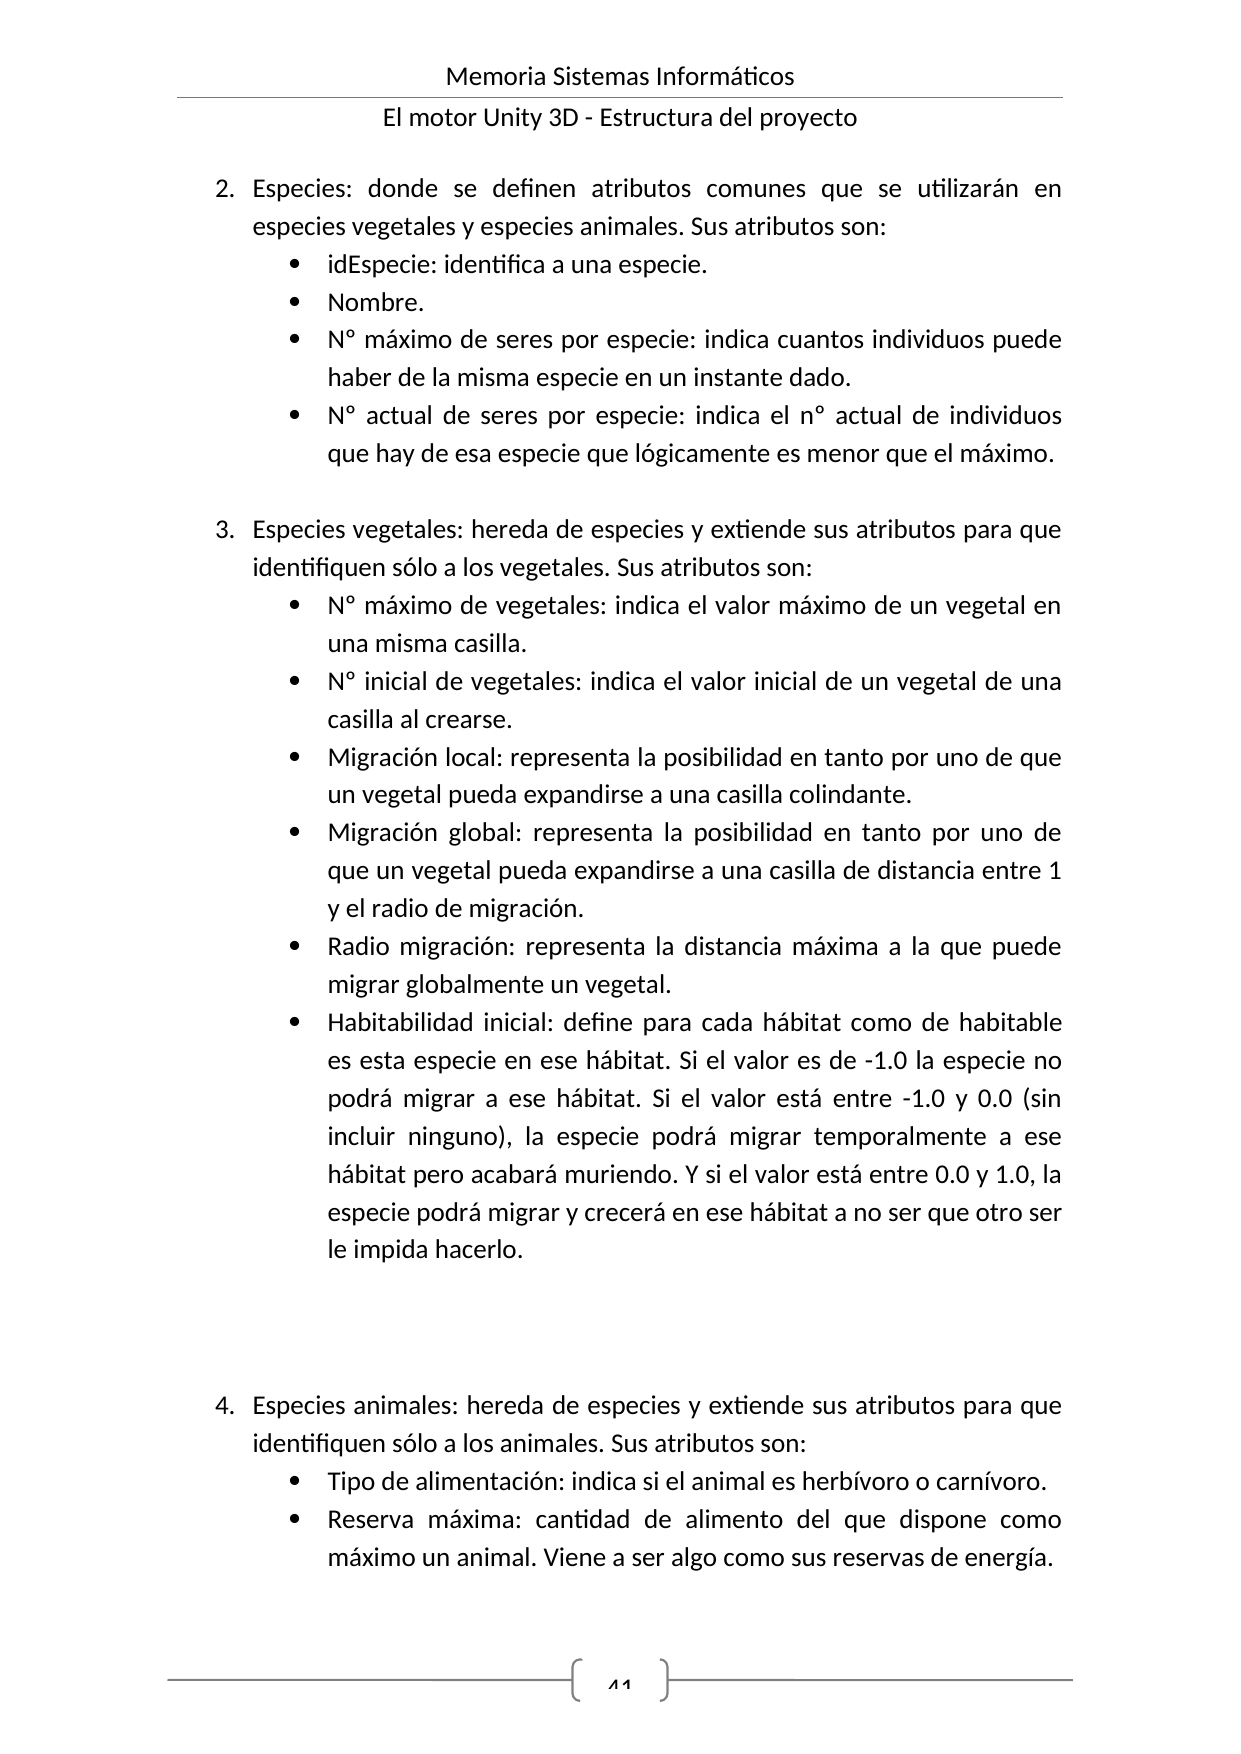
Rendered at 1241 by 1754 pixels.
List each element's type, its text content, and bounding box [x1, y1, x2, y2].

list Migración local: representa la posibilidad en tanto por uno de que un vegetal pueda expandirse a una casilla colindante. [290, 740, 1063, 811]
list Especies: donde se definen atributos comunes que se utilizarán en especies vegetales y especies animales. Sus atributos son: [215, 171, 1063, 242]
list Especies vegetales: hereda de especies y extiende sus atributos para que identifiquen sólo a los vegetales. Sus atributos son: [215, 512, 1063, 583]
list Migración global: representa la posibilidad en tanto por uno de que un vegetal pueda expandirse a una casilla de distancia entre 1 y el radio de migración. [290, 816, 1063, 924]
list Nº máximo de vegetales: indica el valor máximo de un vegetal en una misma casilla. [290, 588, 1063, 659]
list idEspecie: identifica a una especie. [290, 247, 1063, 280]
list Nº máximo de seres por especie: indica cuantos individuos puede haber de la misma especie en un instante dado. [290, 323, 1063, 394]
list Nº inicial de vegetales: indica el valor inicial de un vegetal de una casilla al crearse. [290, 664, 1063, 735]
list Nº actual de seres por especie: indica el nº actual de individuos que hay de esa especie que lógicamente es menor que el máximo. [290, 398, 1063, 469]
list Tipo de alimentación: indica si el animal es herbívoro o carnívoro. [290, 1464, 1063, 1497]
list Radio migración: representa la distancia máxima a la que puede migrar globalmente un vegetal. [290, 929, 1063, 1000]
list Nombre. [290, 285, 1063, 318]
list Reserva máxima: cantidad de alimento del que dispone como máximo un animal. Viene a ser algo como sus reservas de energía. [290, 1502, 1063, 1573]
list Habitabilidad inicial: define para cada hábitat como de habitable es esta especie en ese hábitat. Si el valor es de -1.0 la especie no podrá migrar a ese hábitat. Si el valor está entre -1.0 y 0.0 (sin incluir ninguno), la especie podrá migrar temporalmente a ese hábitat pero acabará muriendo. Y si el valor está entre 0.0 y 1.0, la especie podrá migrar y crecerá en ese hábitat a no ser que otro ser le impida hacerlo. [290, 1005, 1063, 1266]
list Especies animales: hereda de especies y extiende sus atributos para que identifiquen sólo a los animales. Sus atributos son: [215, 1388, 1063, 1459]
